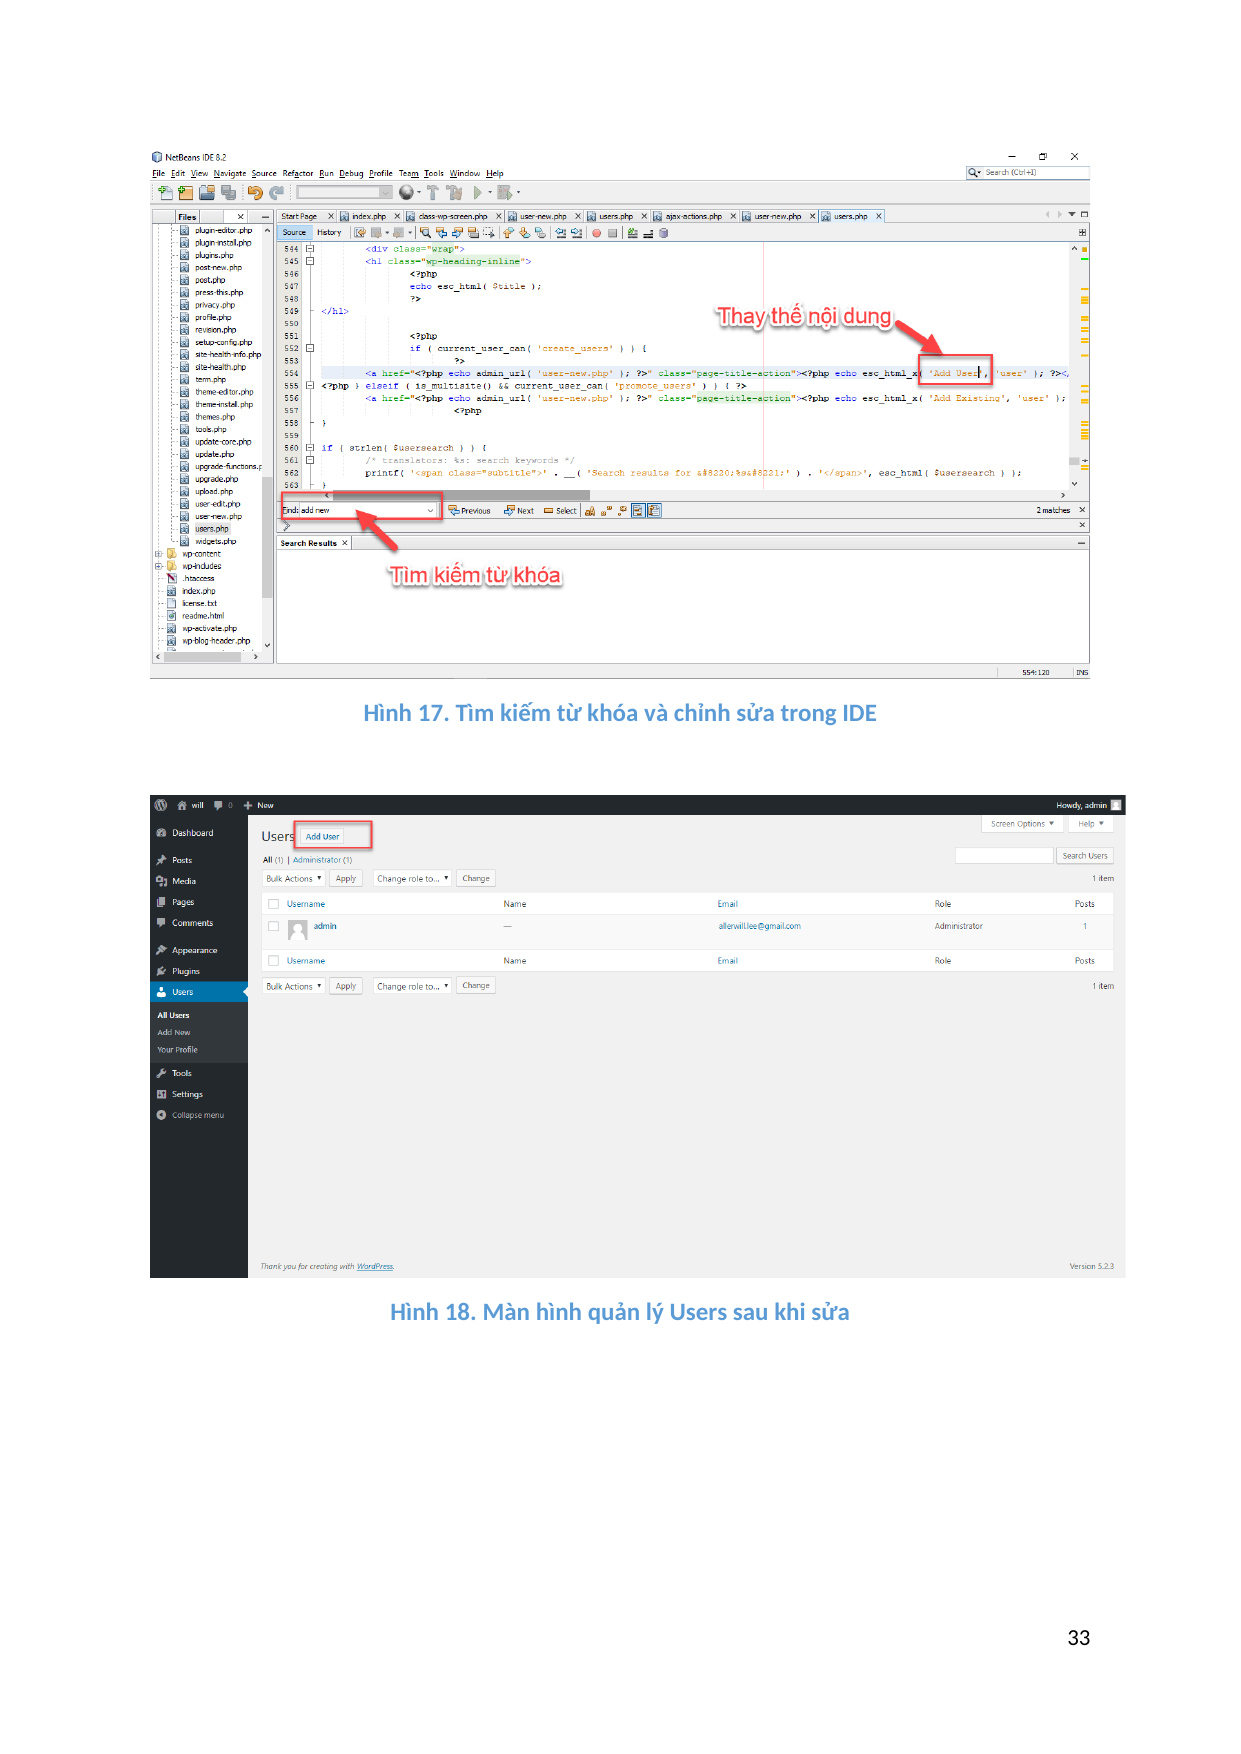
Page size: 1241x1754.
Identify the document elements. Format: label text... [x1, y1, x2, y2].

picture [150, 795, 1126, 1278]
picture [150, 150, 1091, 679]
picture [158, 988, 165, 997]
